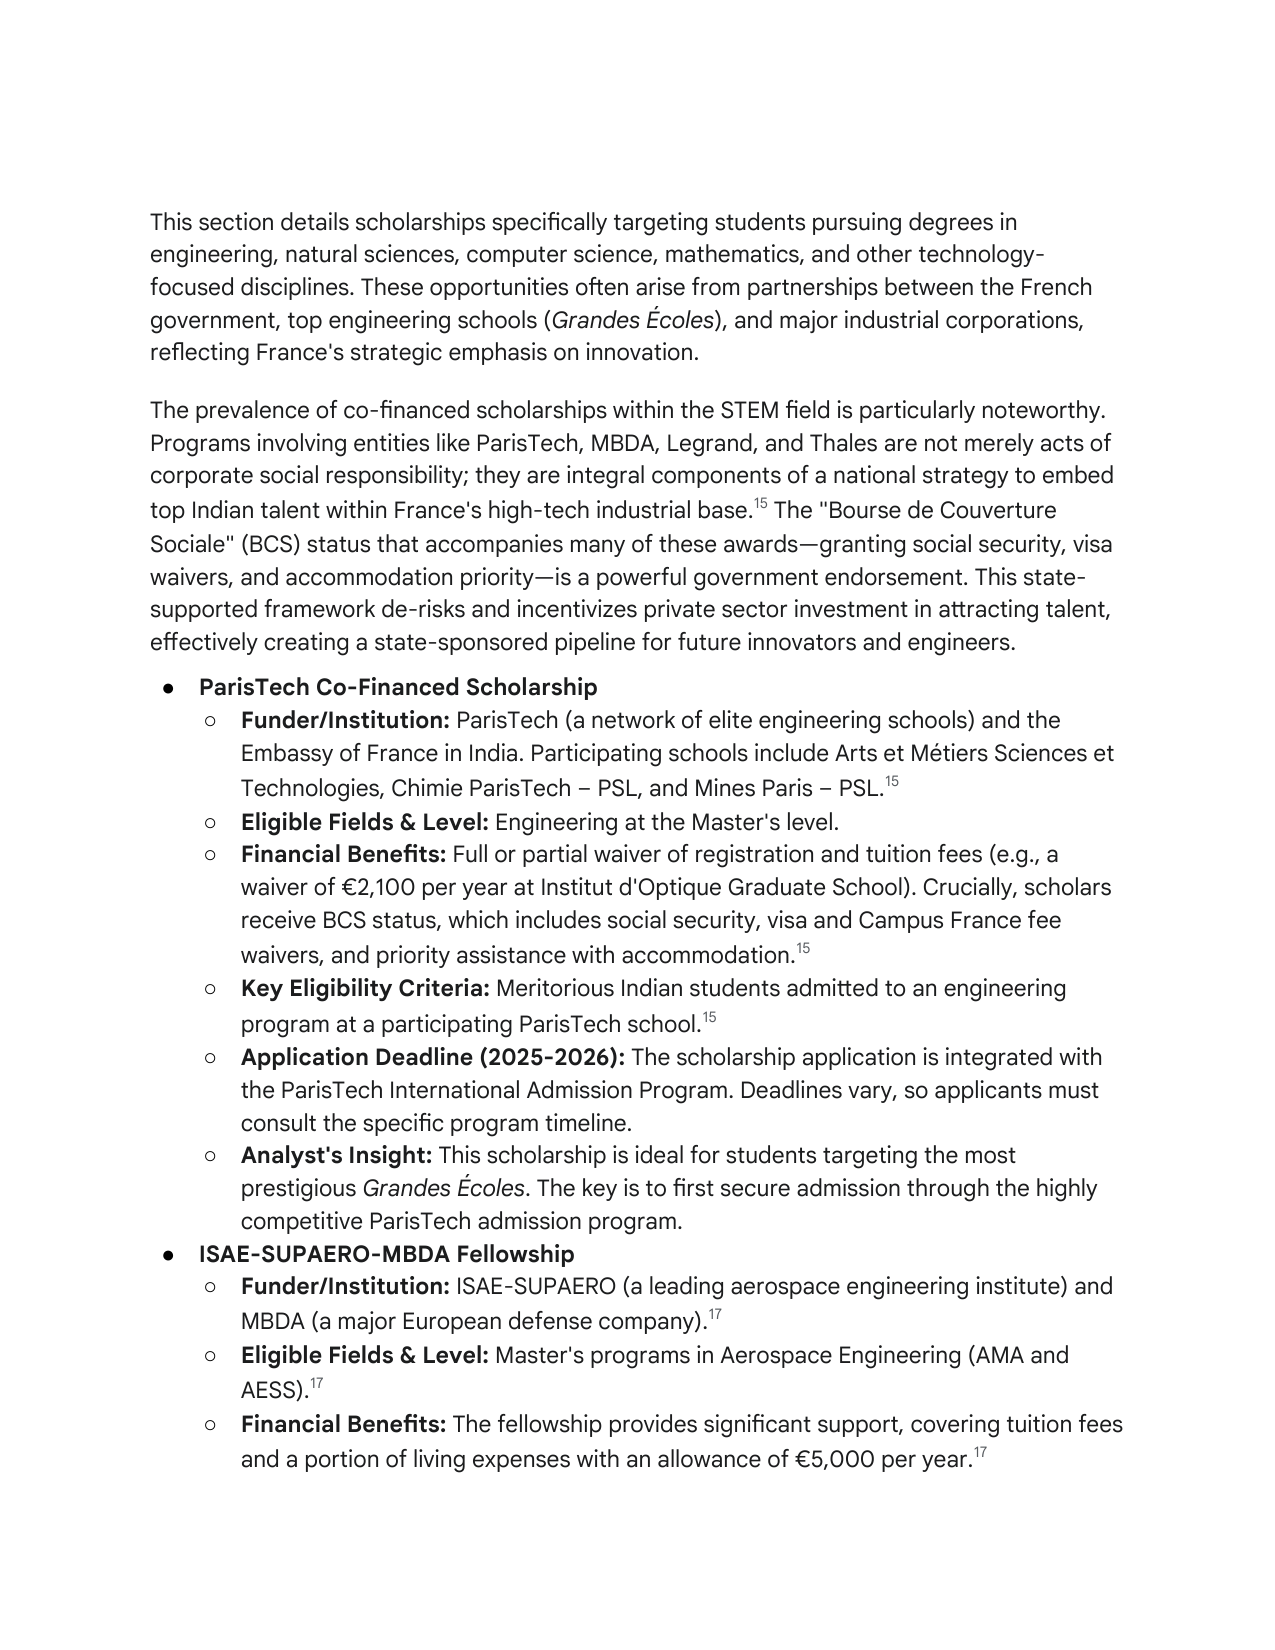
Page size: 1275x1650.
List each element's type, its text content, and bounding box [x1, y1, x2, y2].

list Application Deadline (2025-2026): The scholarship application is integrated with the ParisTech International Admission Program. Deadlines vary, so applicants must consult the specific program timeline. [203, 1043, 1125, 1138]
list Financial Benefits: The fellowship provides significant support, covering tuition fees and a portion of living expenses with an allowance of €5,000 per year.17 [203, 1410, 1125, 1475]
list Eligible Fields & Level: Engineering at the Master's level. [203, 808, 1125, 836]
list Analyst's Insight: This scholarship is ideal for students targeting the most prestigious Grandes Écoles. The key is to first secure admission through the highly competitive ParisTech admission program. [203, 1142, 1125, 1236]
list Funder/Institution: ISAE-SUPAERO (a leading aerospace engineering institute) and MBDA (a major European defense company).17 [203, 1272, 1125, 1337]
list Key Eligibility Criteria: Meritorious Indian students admitted to an engineering program at a participating ParisTech school.15 [203, 975, 1125, 1039]
text The prevalence of co-financed scholarships within the STEM field is particularly noteworthy. Programs involving entities like ParisTech, MBDA, Legrand, and Thales are not merely acts of corporate social responsibility; they are integral components of a national strategy to embed top Indian talent within France's high-tech industrial base.15 The "Bourse de Couverture Sociale" (BCS) status that accompanies many of these awards—granting social security, visa waivers, and accommodation priority—is a powerful government endorsement. This state-supported framework de-risks and incentivizes private sector investment in attracting talent, effectively creating a state-sponsored pipeline for future innovators and engineers. [150, 396, 1125, 657]
list Financial Benefits: Full or partial waiver of registration and tuition fees (e.g., a waiver of €2,100 per year at Institut d'Optique Graduate School). Crucially, scholars receive BCS status, which includes social security, visa and Campus France fee waivers, and priority assistance with accommodation.15 [203, 840, 1125, 970]
list Eligible Fields & Level: Master's programs in Aerospace Engineering (AMA and AESS).17 [203, 1341, 1125, 1406]
text This section details scholarships specifically targeting students pursuing degrees in engineering, natural sciences, computer science, mathematics, and other technology-focused disciplines. These opportunities often arise from partnerships between the French government, top engineering schools (Grandes Écoles), and major industrial corporations, reflecting France's strategic emphasis on innovation. [150, 208, 1125, 367]
list ISAE-SUPAERO-MBDA Fellowship [161, 1240, 1125, 1268]
list Funder/Institution: ParisTech (a network of elite engineering schools) and the Embassy of France in India. Participating schools include Arts et Métiers Sciences et Technologies, Chimie ParisTech – PSL, and Mines Paris – PSL.15 [203, 706, 1125, 803]
list ParisTech Co-Financed Scholarship [161, 673, 1125, 702]
